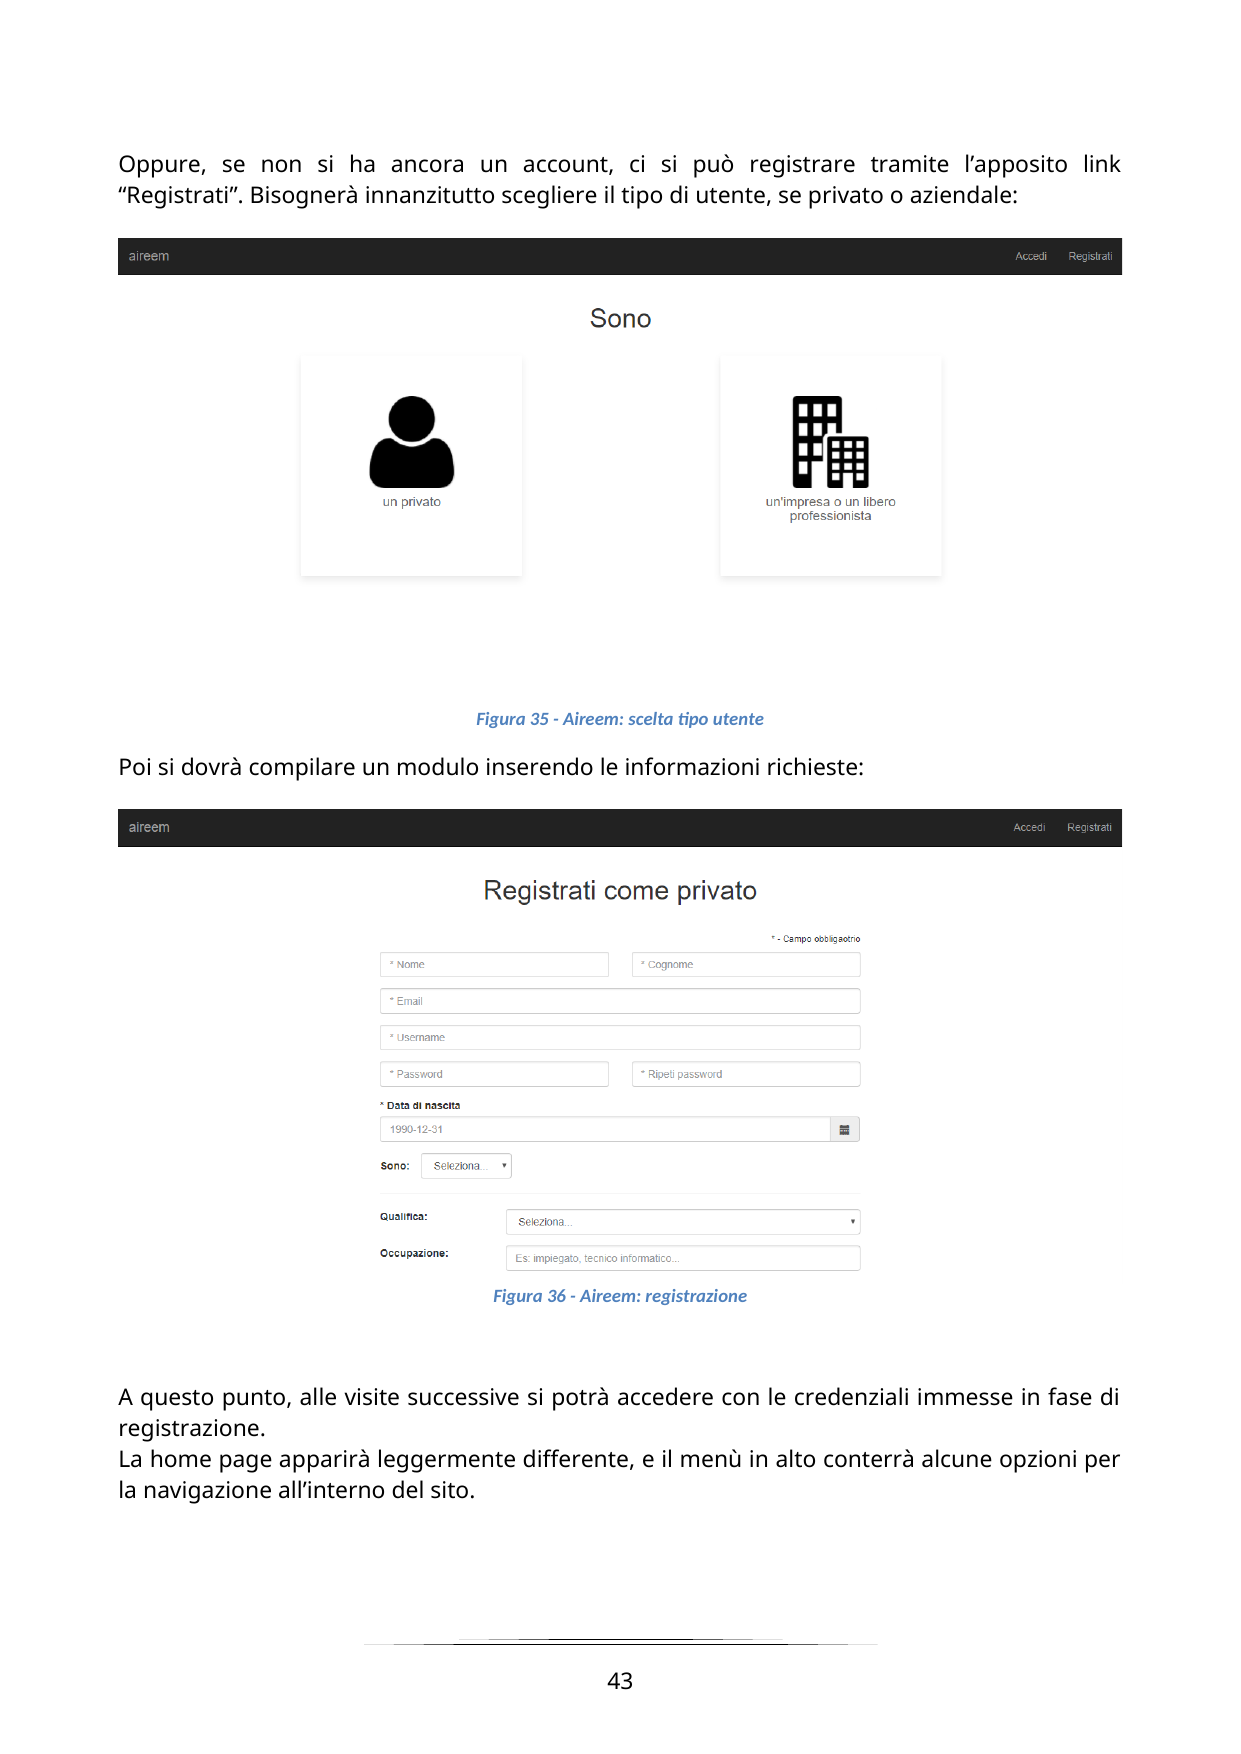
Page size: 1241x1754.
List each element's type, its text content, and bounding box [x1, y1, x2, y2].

text Poi si dovrà compilare un modulo inserendo le informazioni richieste: [118, 751, 1122, 782]
text La home page apparirà leggermente differente, e il menù in alto conterrà alcune opzioni per la navigazione all’interno del sito. [118, 1443, 1122, 1506]
text Figura 35 - Aireem: scelta tipo utente [118, 707, 1122, 730]
picture [118, 809, 1123, 1284]
picture [118, 238, 1123, 707]
text Figura 36 - Aireem: registrazione [118, 1284, 1122, 1307]
text Oppure, se non si ha ancora un account, ci si può registrare tramite l’apposito link “Registrati”. Bisognerà innanzitutto scegliere il tipo di utente, se privato o aziendale: [118, 148, 1122, 210]
text A questo punto, alle visite successive si potrà accedere con le credenziali immesse in fase di registrazione. [118, 1381, 1122, 1443]
